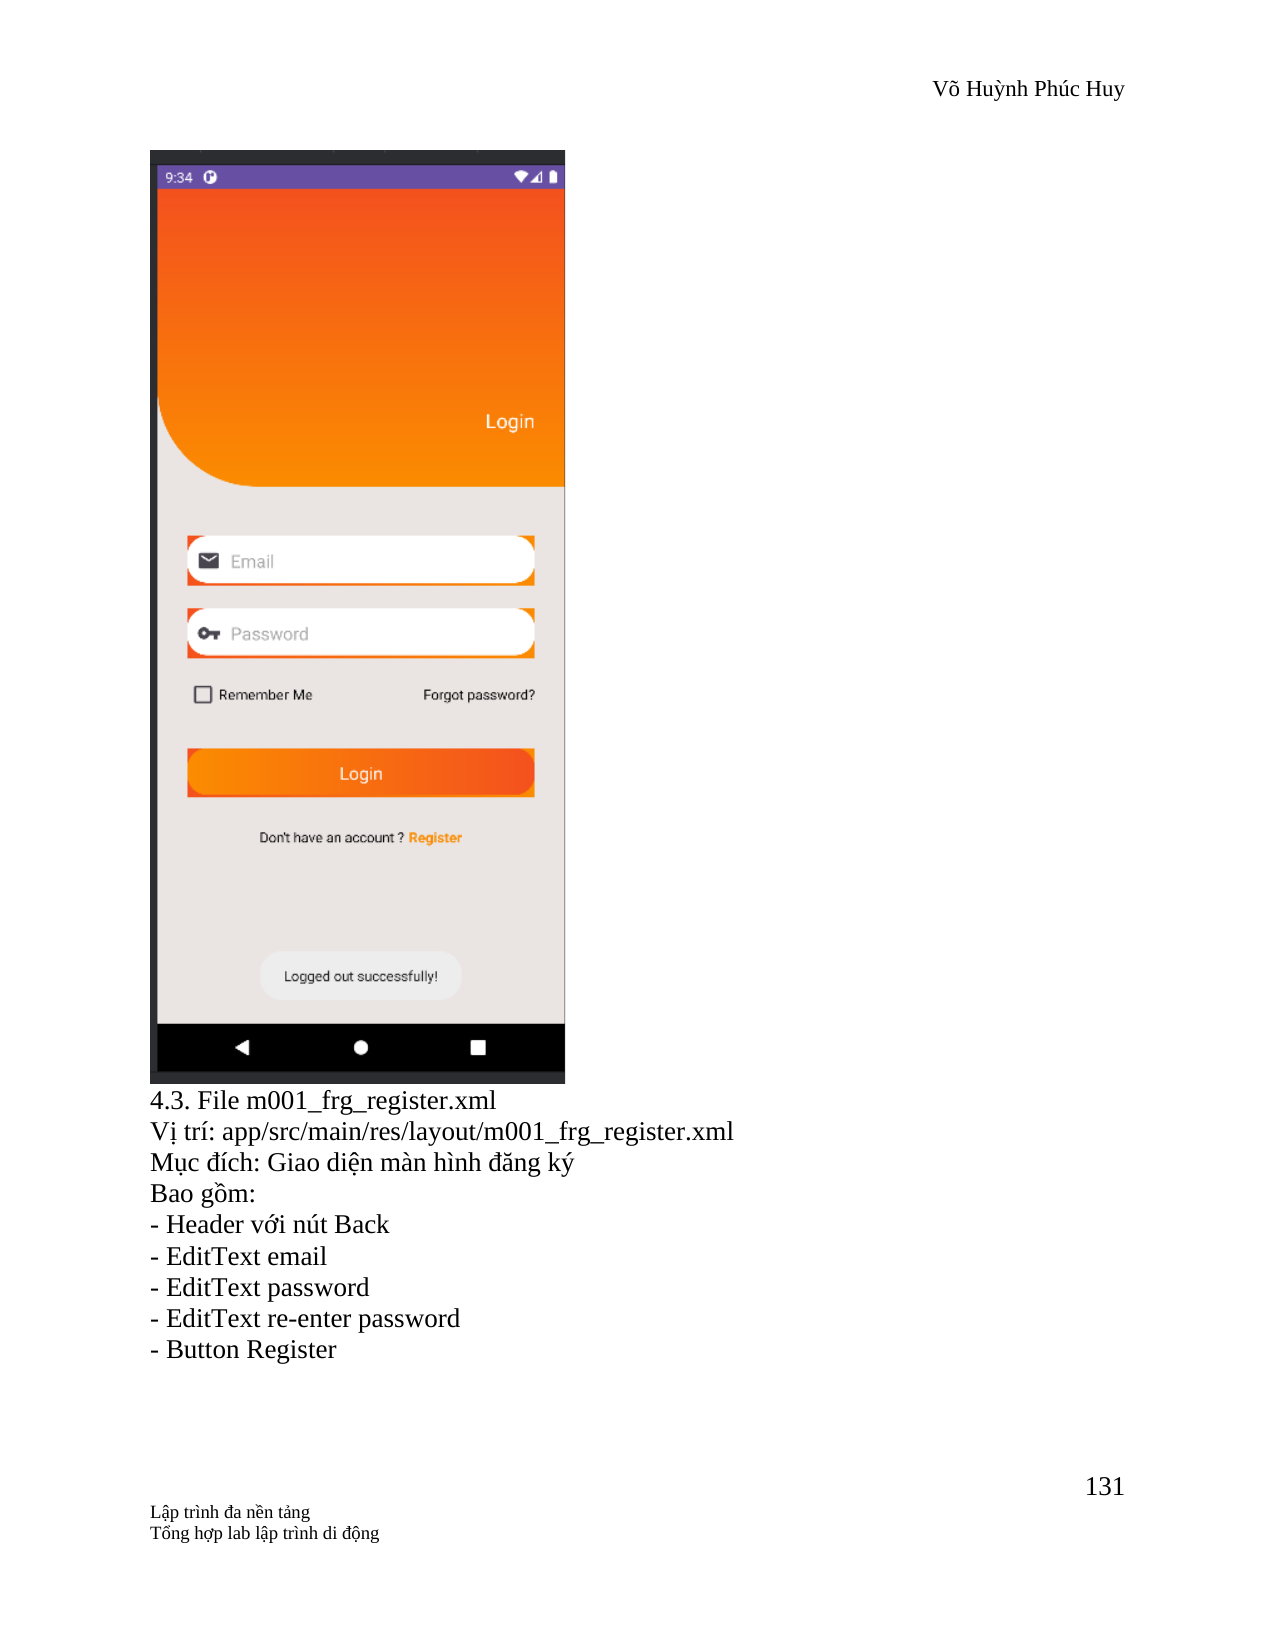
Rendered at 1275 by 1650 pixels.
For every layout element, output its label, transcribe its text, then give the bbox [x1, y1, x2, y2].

text - EditText email [150, 1239, 1125, 1271]
picture [150, 150, 565, 1084]
text Bao gồm: [150, 1177, 1125, 1208]
text 4.3. File m001_frg_register.xml [150, 1084, 1125, 1115]
text Vị trí: app/src/main/res/layout/m001_frg_register.xml [150, 1115, 1125, 1146]
text - Header với nút Back [150, 1208, 1125, 1239]
text - EditText password [150, 1271, 1125, 1302]
text - Button Register [150, 1333, 1125, 1364]
text Mục đích: Giao diện màn hình đăng ký [150, 1146, 1125, 1177]
text - EditText re-enter password [150, 1302, 1125, 1333]
